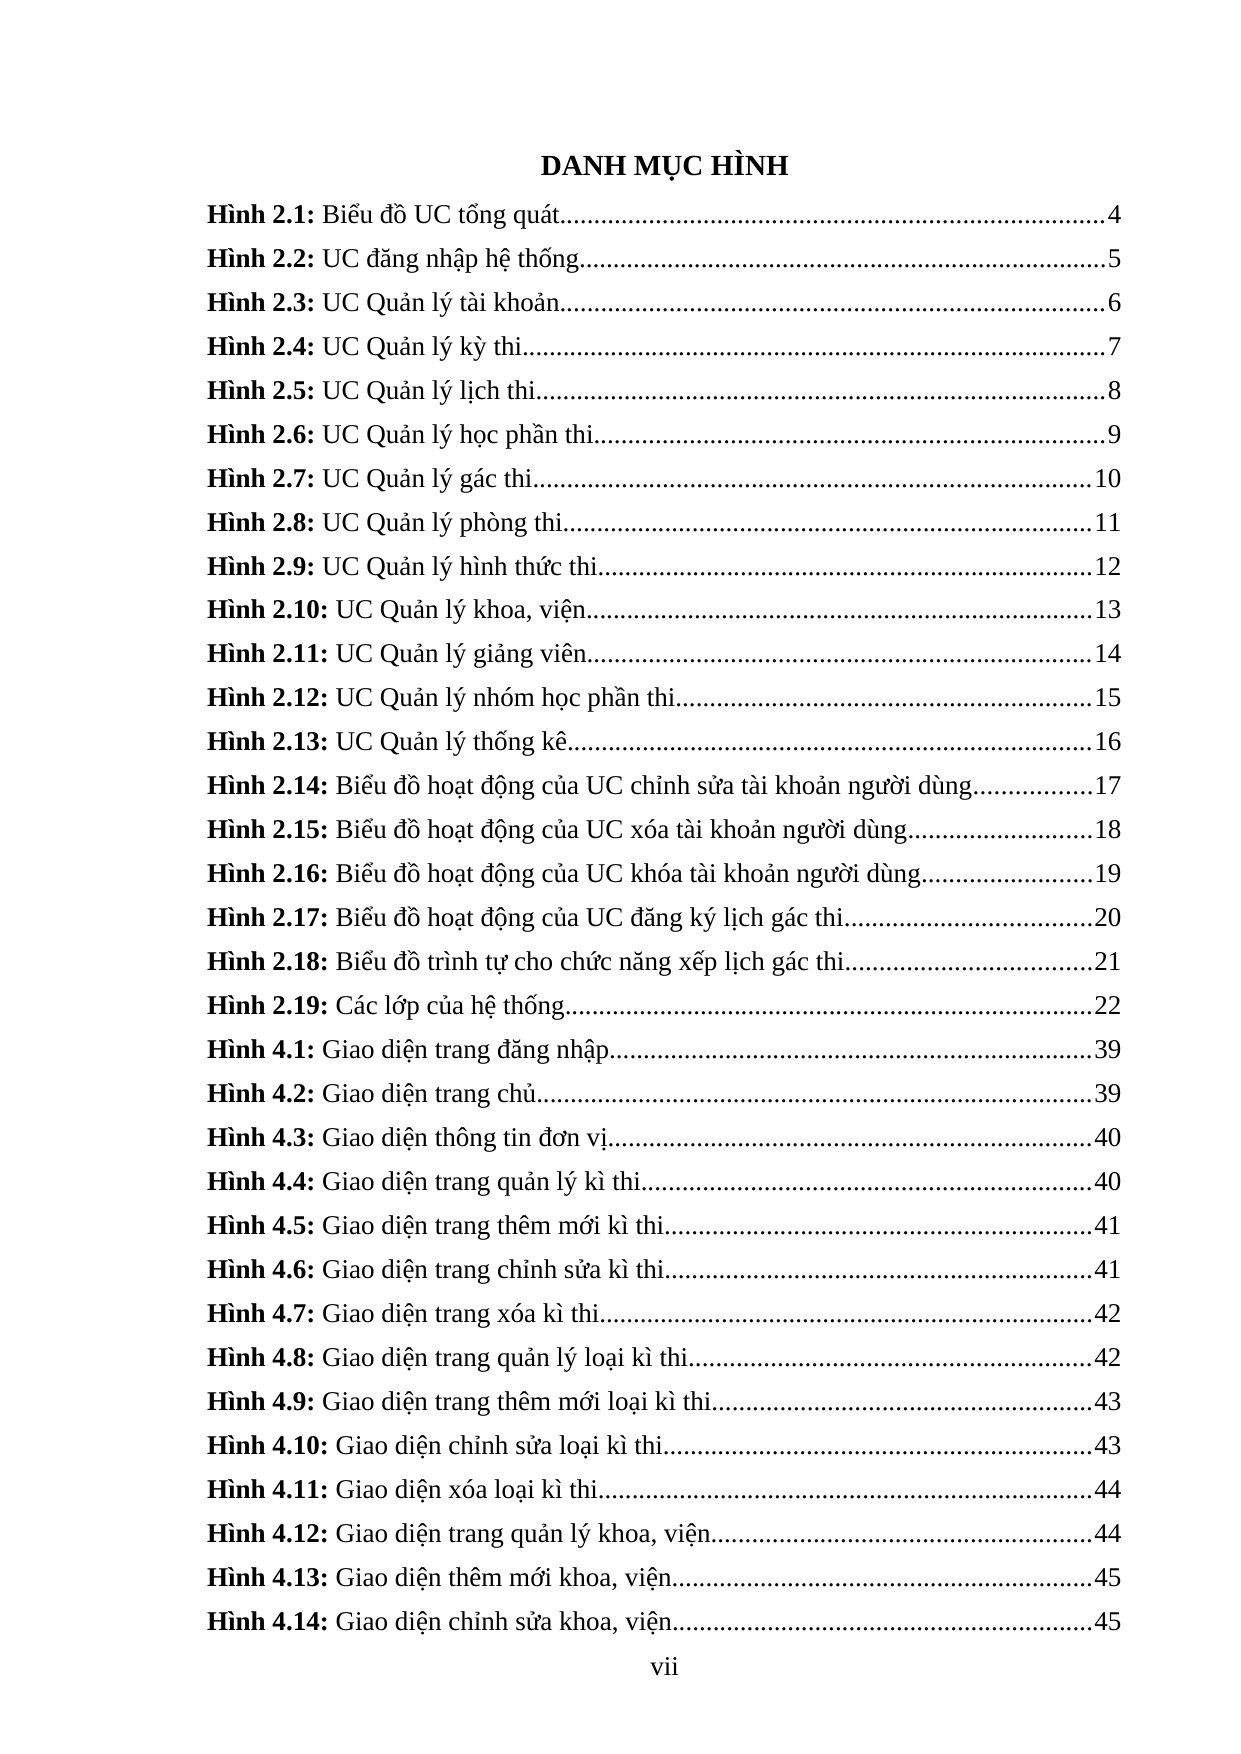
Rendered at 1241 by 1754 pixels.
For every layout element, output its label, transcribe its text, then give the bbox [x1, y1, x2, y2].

text Hình 2.16: Biểu đồ hoạt động của UC khóa tài khoản người dùng 19 [207, 857, 1122, 888]
text Hình 4.8: Giao diện trang quản lý loại kì thi 42 [207, 1341, 1122, 1372]
text Hình 2.14: Biểu đồ hoạt động của UC chỉnh sửa tài khoản người dùng 17 [207, 769, 1122, 801]
text Hình 2.17: Biểu đồ hoạt động của UC đăng ký lịch gác thi 20 [207, 901, 1122, 932]
text DANH MỤC HÌNH [207, 148, 1122, 181]
text Hình 2.5: UC Quản lý lịch thi 8 [207, 374, 1122, 405]
text Hình 2.19: Các lớp của hệ thống 22 [207, 989, 1122, 1020]
text Hình 4.2: Giao diện trang chủ 39 [207, 1077, 1122, 1108]
text Hình 2.13: UC Quản lý thống kê 16 [207, 726, 1122, 757]
text Hình 2.12: UC Quản lý nhóm học phần thi 15 [207, 682, 1122, 713]
text Hình 4.5: Giao diện trang thêm mới kì thi 41 [207, 1209, 1122, 1240]
text Hình 4.7: Giao diện trang xóa kì thi 42 [207, 1297, 1122, 1328]
text Hình 4.12: Giao diện trang quản lý khoa, viện 44 [207, 1517, 1122, 1548]
text Hình 4.3: Giao diện thông tin đơn vị 40 [207, 1121, 1122, 1152]
text Hình 4.4: Giao diện trang quản lý kì thi 40 [207, 1165, 1122, 1196]
text Hình 2.15: Biểu đồ hoạt động của UC xóa tài khoản người dùng 18 [207, 813, 1122, 844]
text Hình 4.14: Giao diện chỉnh sửa khoa, viện 45 [207, 1605, 1122, 1636]
text Hình 2.9: UC Quản lý hình thức thi 12 [207, 550, 1122, 581]
text Hình 2.6: UC Quản lý học phần thi 9 [207, 418, 1122, 449]
text Hình 4.10: Giao diện chỉnh sửa loại kì thi 43 [207, 1429, 1122, 1460]
text Hình 2.2: UC đăng nhập hệ thống 5 [207, 242, 1122, 273]
text Hình 4.1: Giao diện trang đăng nhập 39 [207, 1033, 1122, 1064]
text Hình 2.7: UC Quản lý gác thi 10 [207, 462, 1122, 493]
text Hình 2.10: UC Quản lý khoa, viện 13 [207, 594, 1122, 625]
text Hình 2.11: UC Quản lý giảng viên 14 [207, 638, 1122, 669]
text Hình 2.8: UC Quản lý phòng thi 11 [207, 506, 1122, 537]
text Hình 2.18: Biểu đồ trình tự cho chức năng xếp lịch gác thi 21 [207, 945, 1122, 976]
text Hình 4.13: Giao diện thêm mới khoa, viện 45 [207, 1561, 1122, 1592]
text Hình 4.11: Giao diện xóa loại kì thi 44 [207, 1473, 1122, 1504]
text Hình 2.4: UC Quản lý kỳ thi 7 [207, 330, 1122, 361]
text Hình 2.3: UC Quản lý tài khoản 6 [207, 286, 1122, 317]
text Hình 4.6: Giao diện trang chỉnh sửa kì thi 41 [207, 1253, 1122, 1284]
text Hình 4.9: Giao diện trang thêm mới loại kì thi 43 [207, 1385, 1122, 1416]
text Hình 2.1: Biểu đồ UC tổng quát 4 [207, 198, 1122, 229]
